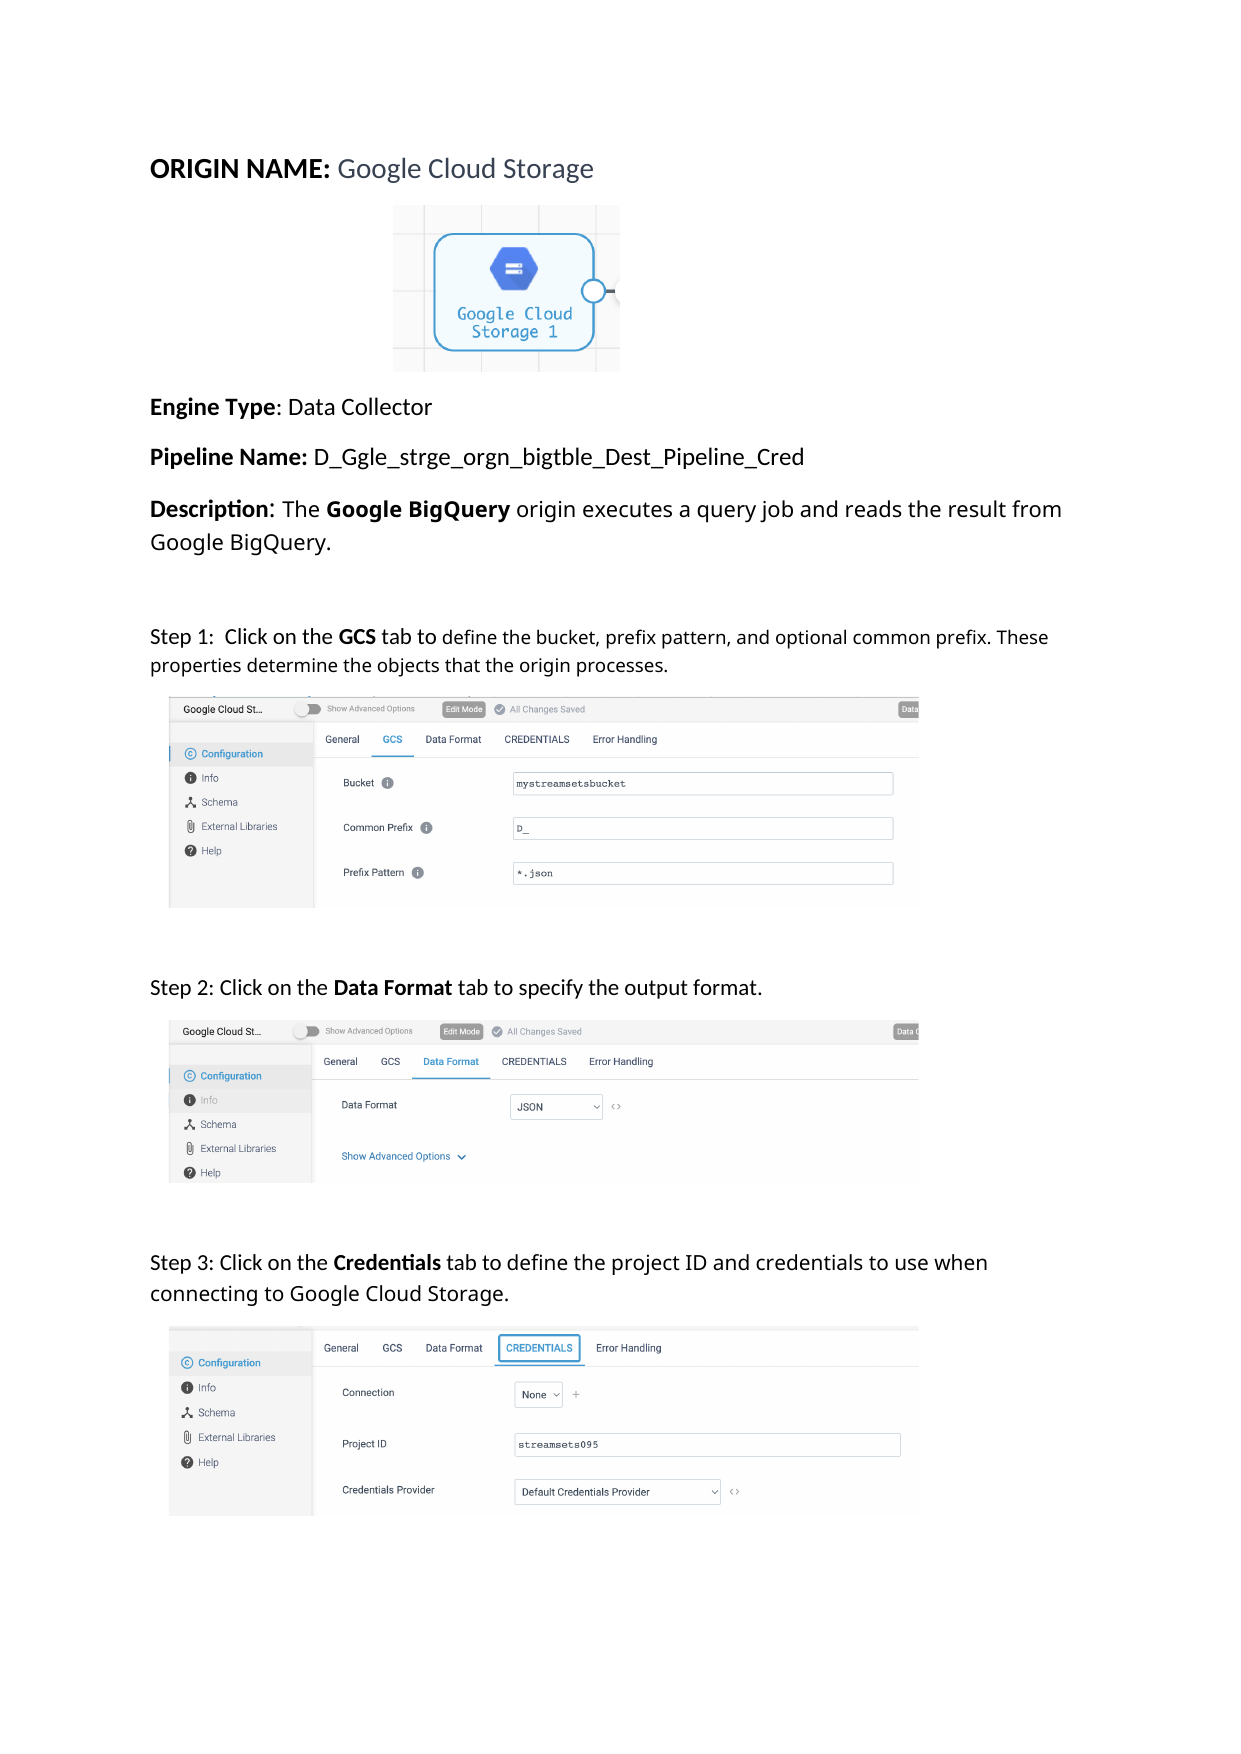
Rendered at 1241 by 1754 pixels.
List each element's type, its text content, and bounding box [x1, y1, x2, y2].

text Step 3: Click on the Credentials tab to define the project ID and credentials to use when connecting to Google Cloud Storage. [150, 1248, 1090, 1307]
text Pipeline Name: D_Ggle_strge_orgn_bigtble_Dest_Pipeline_Cred [150, 441, 1090, 471]
text Step 1: Click on the GCS tab to define the bucket, prefix pattern, and optional common prefix. These properties determine the objects that the origin processes. [150, 622, 1090, 678]
text Engine Type: Data Collector [150, 391, 1090, 422]
text Description: The Google BigQuery origin executes a query job and reads the result from Google BigQuery. [150, 490, 1090, 556]
text ORIGIN NAME: Google Cloud Storage [150, 150, 1090, 186]
text Step 2: Click on the Data Format tab to specify the output format. [150, 973, 1090, 1001]
